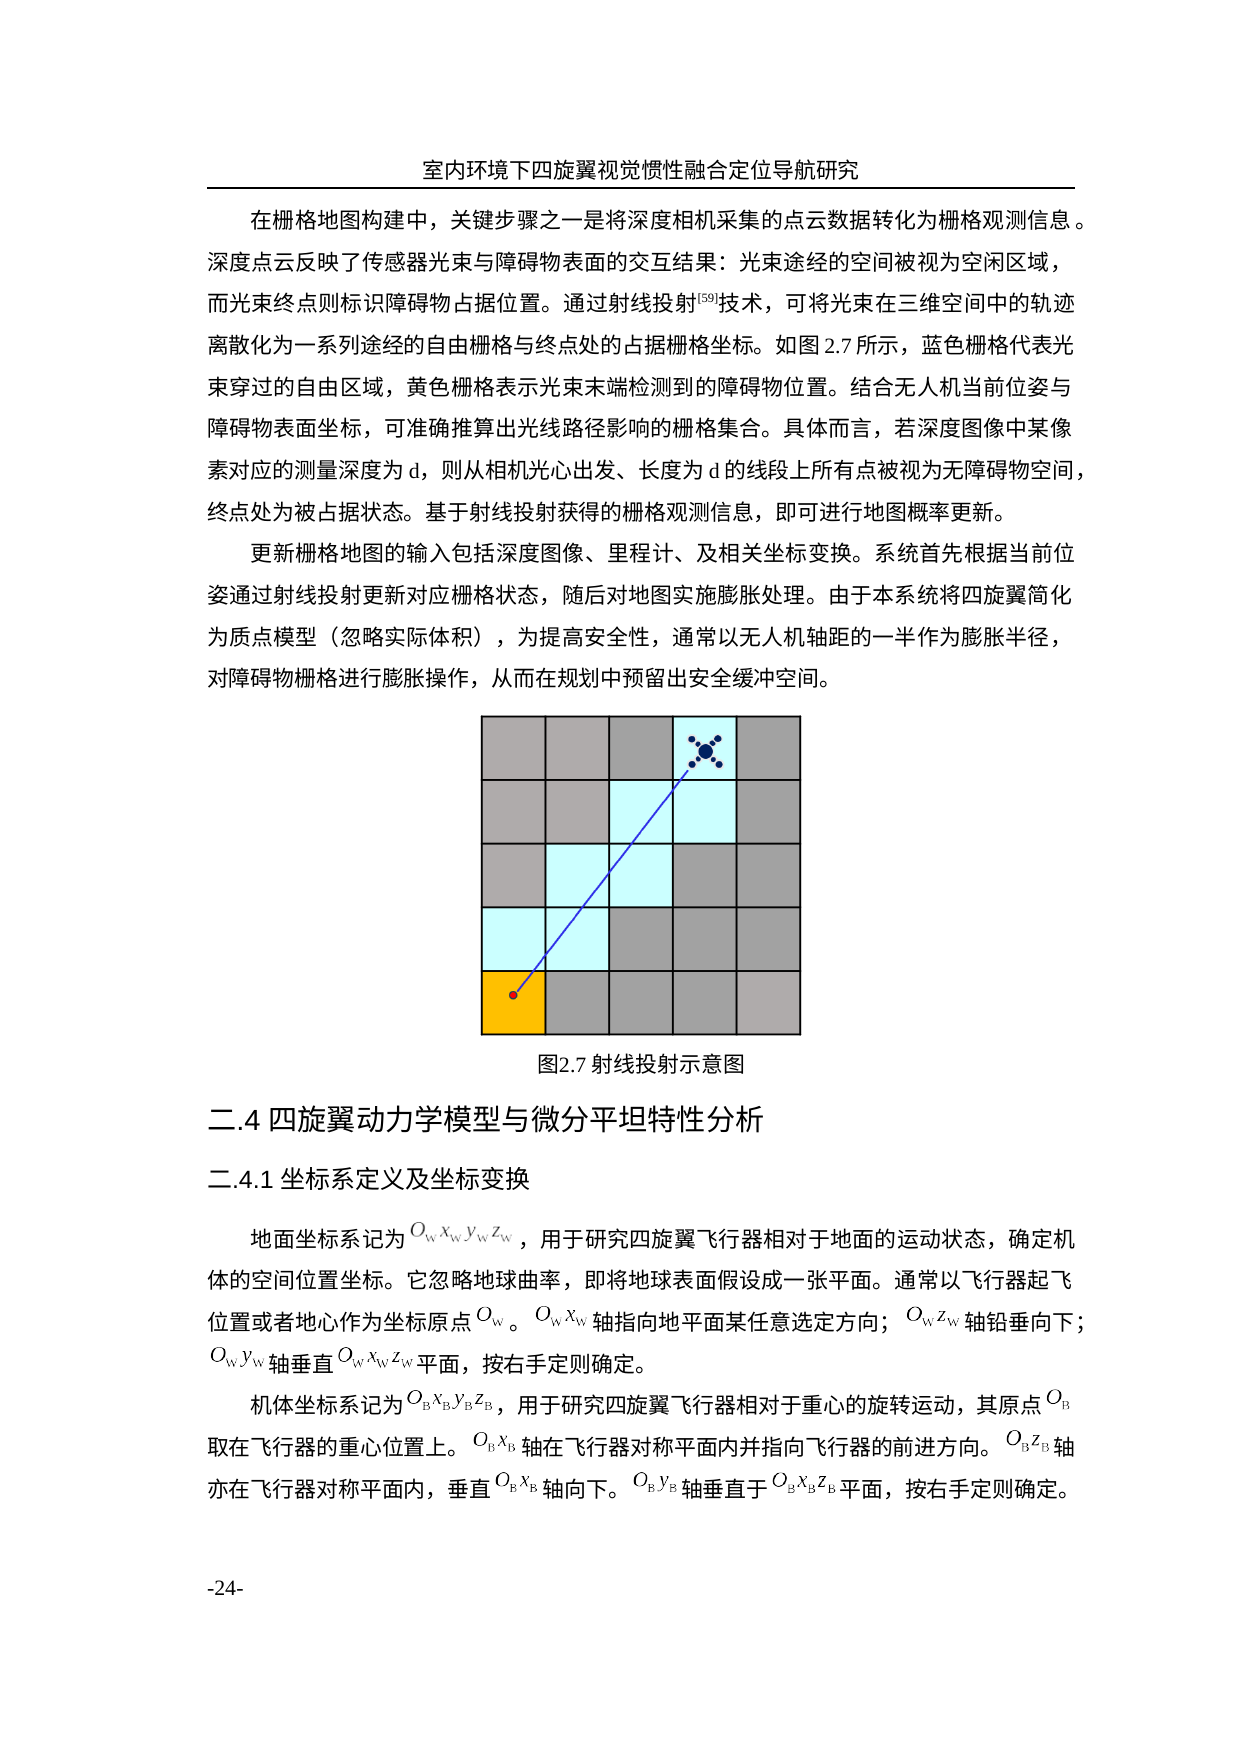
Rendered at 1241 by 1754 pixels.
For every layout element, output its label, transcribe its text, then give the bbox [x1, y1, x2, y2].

text 机体坐标系记为，用于研究四旋翼飞行器相对于重心的旋转运动，其原点取在飞行器的重心位置上。轴在飞行器对称平面内并指向飞行器的前进方向。轴亦在飞行器对称平面内，垂直轴向下。轴垂直于平面，按右手定则确定。 [207, 1380, 1075, 1505]
text 更新栅格地图的输入包括深度图像、里程计、及相关坐标变换。系统首先根据当前位姿通过射线投射更新对应栅格状态，随后对地图实施膨胀处理。由于本系统将四旋翼简化为质点模型（忽略实际体积），为提高安全性，通常以无人机轴距的一半作为膨胀半径，对障碍物栅格进行膨胀操作，从而在规划中预留出安全缓冲空间。 [207, 528, 1075, 695]
picture [475, 711, 807, 1040]
subtitle 四旋翼动力学模型与微分平坦特性分析 [207, 1097, 1075, 1139]
text 地面坐标系记为，用于研究四旋翼飞行器相对于地面的运动状态，确定机体的空间位置坐标。它忽略地球曲率，即将地球表面假设成一张平面。通常以飞行器起飞位置或者地心作为坐标原点。轴指向地平面某任意选定方向；轴铅垂向下；轴垂直平面，按右手定则确定。 [207, 1214, 1075, 1380]
subtitle 坐标系定义及坐标变换 [207, 1156, 1075, 1197]
